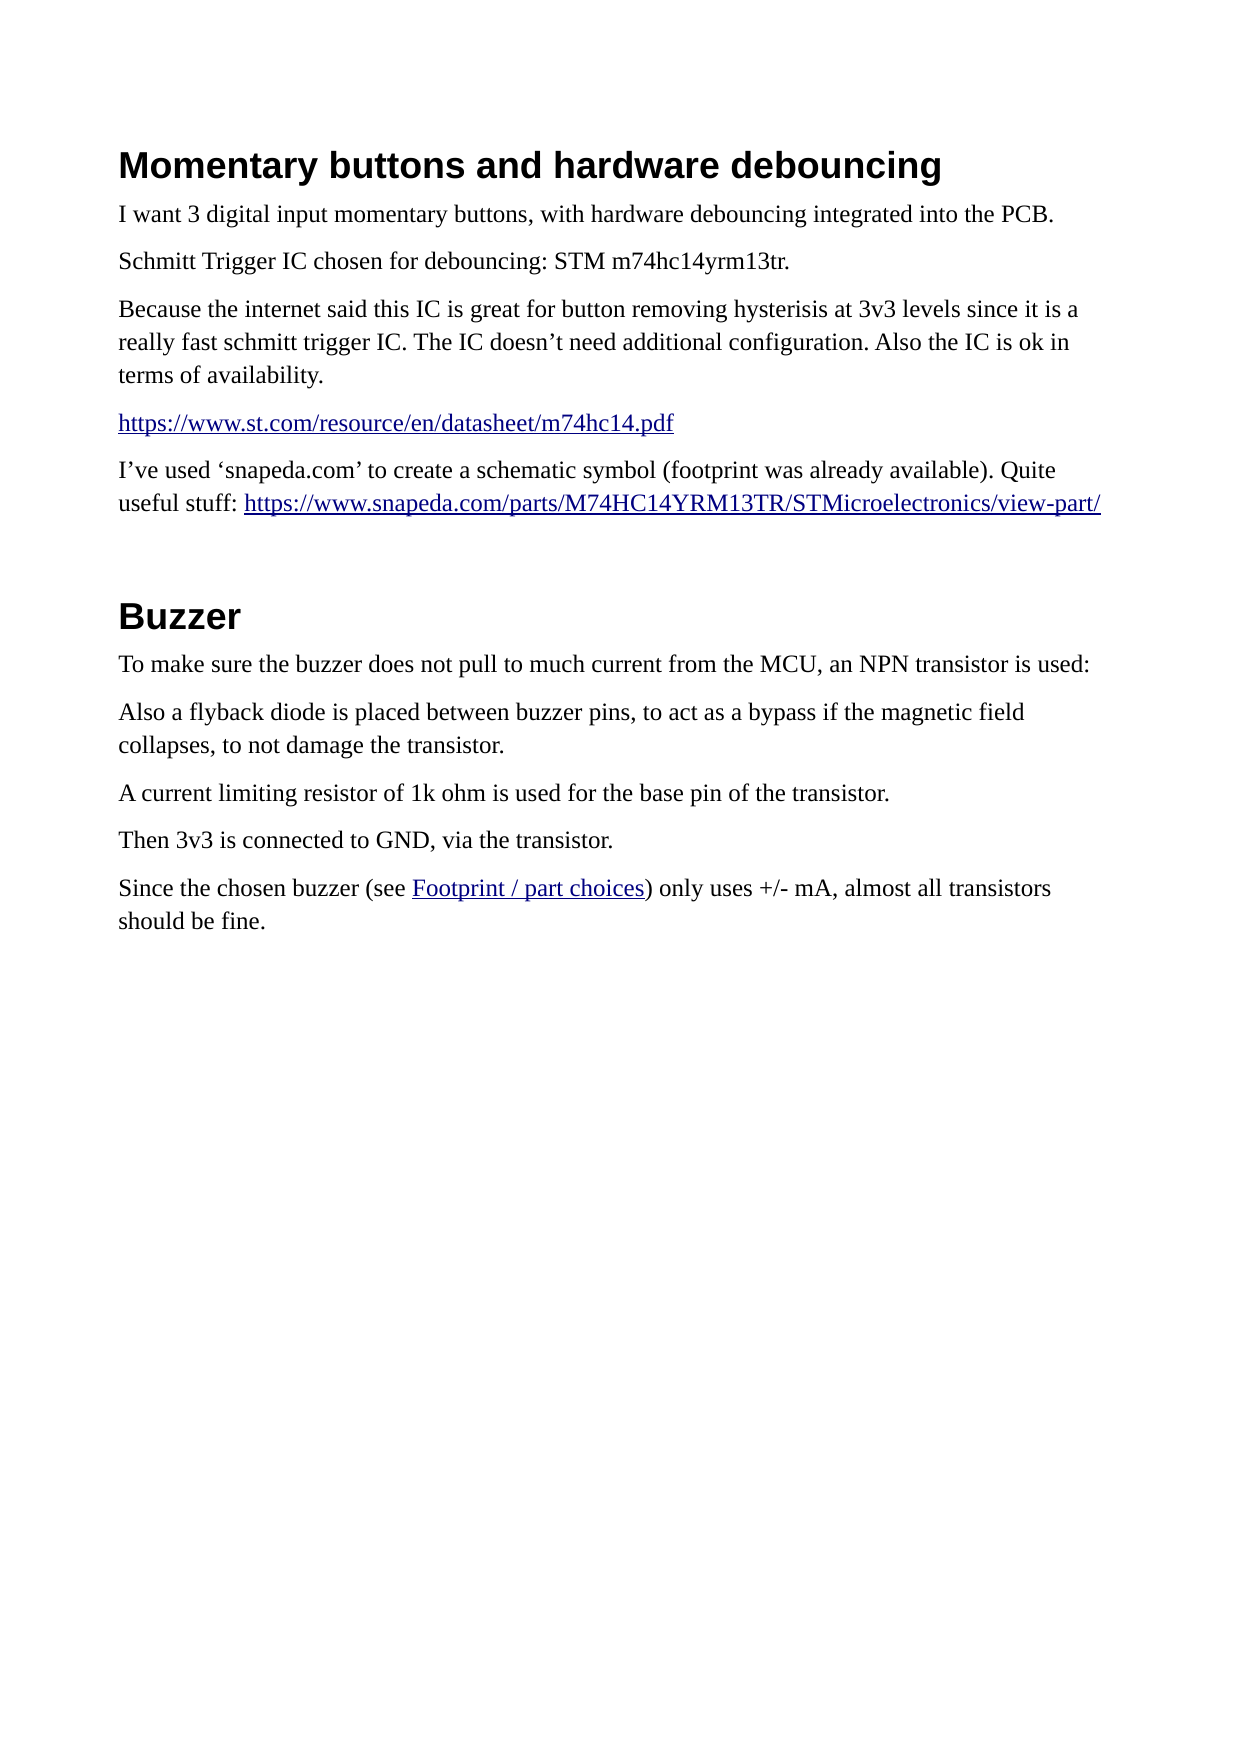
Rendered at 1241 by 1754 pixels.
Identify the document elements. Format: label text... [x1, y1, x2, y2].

text I’ve used ‘snapeda.com’ to create a schematic symbol (footprint was already available). Quite useful stuff: https://www.snapeda.com/parts/M74HC14YRM13TR/STMicroelectronics/view-part/ [118, 455, 1122, 517]
text https://www.st.com/resource/en/datasheet/m74hc14.pdf [118, 408, 1122, 436]
text Schmitt Trigger IC chosen for debouncing: STM m74hc14yrm13tr. [118, 246, 1122, 275]
subtitle Buzzer [118, 594, 1122, 637]
subtitle Momentary buttons and hardware debouncing [118, 143, 1122, 186]
text A current limiting resistor of 1k ohm is used for the base pin of the transistor. [118, 778, 1122, 806]
text Also a flyback diode is placed between buzzer pins, to act as a bypass if the magnetic field collapses, to not damage the transistor. [118, 697, 1122, 759]
text To make sure the buzzer does not pull to much current from the MCU, an NPN transistor is used: [118, 649, 1122, 678]
text I want 3 digital input momentary buttons, with hardware debouncing integrated into the PCB. [118, 199, 1122, 227]
text Then 3v3 is connected to GND, via the transistor. [118, 825, 1122, 854]
text Because the internet said this IC is great for button removing hysterisis at 3v3 levels since it is a really fast schmitt trigger IC. The IC doesn’t need additional configuration. Also the IC is ok in terms of availability. [118, 294, 1122, 389]
text Since the chosen buzzer (see Footprint / part choices) only uses +/- mA, almost all transistors should be fine. [118, 873, 1122, 935]
